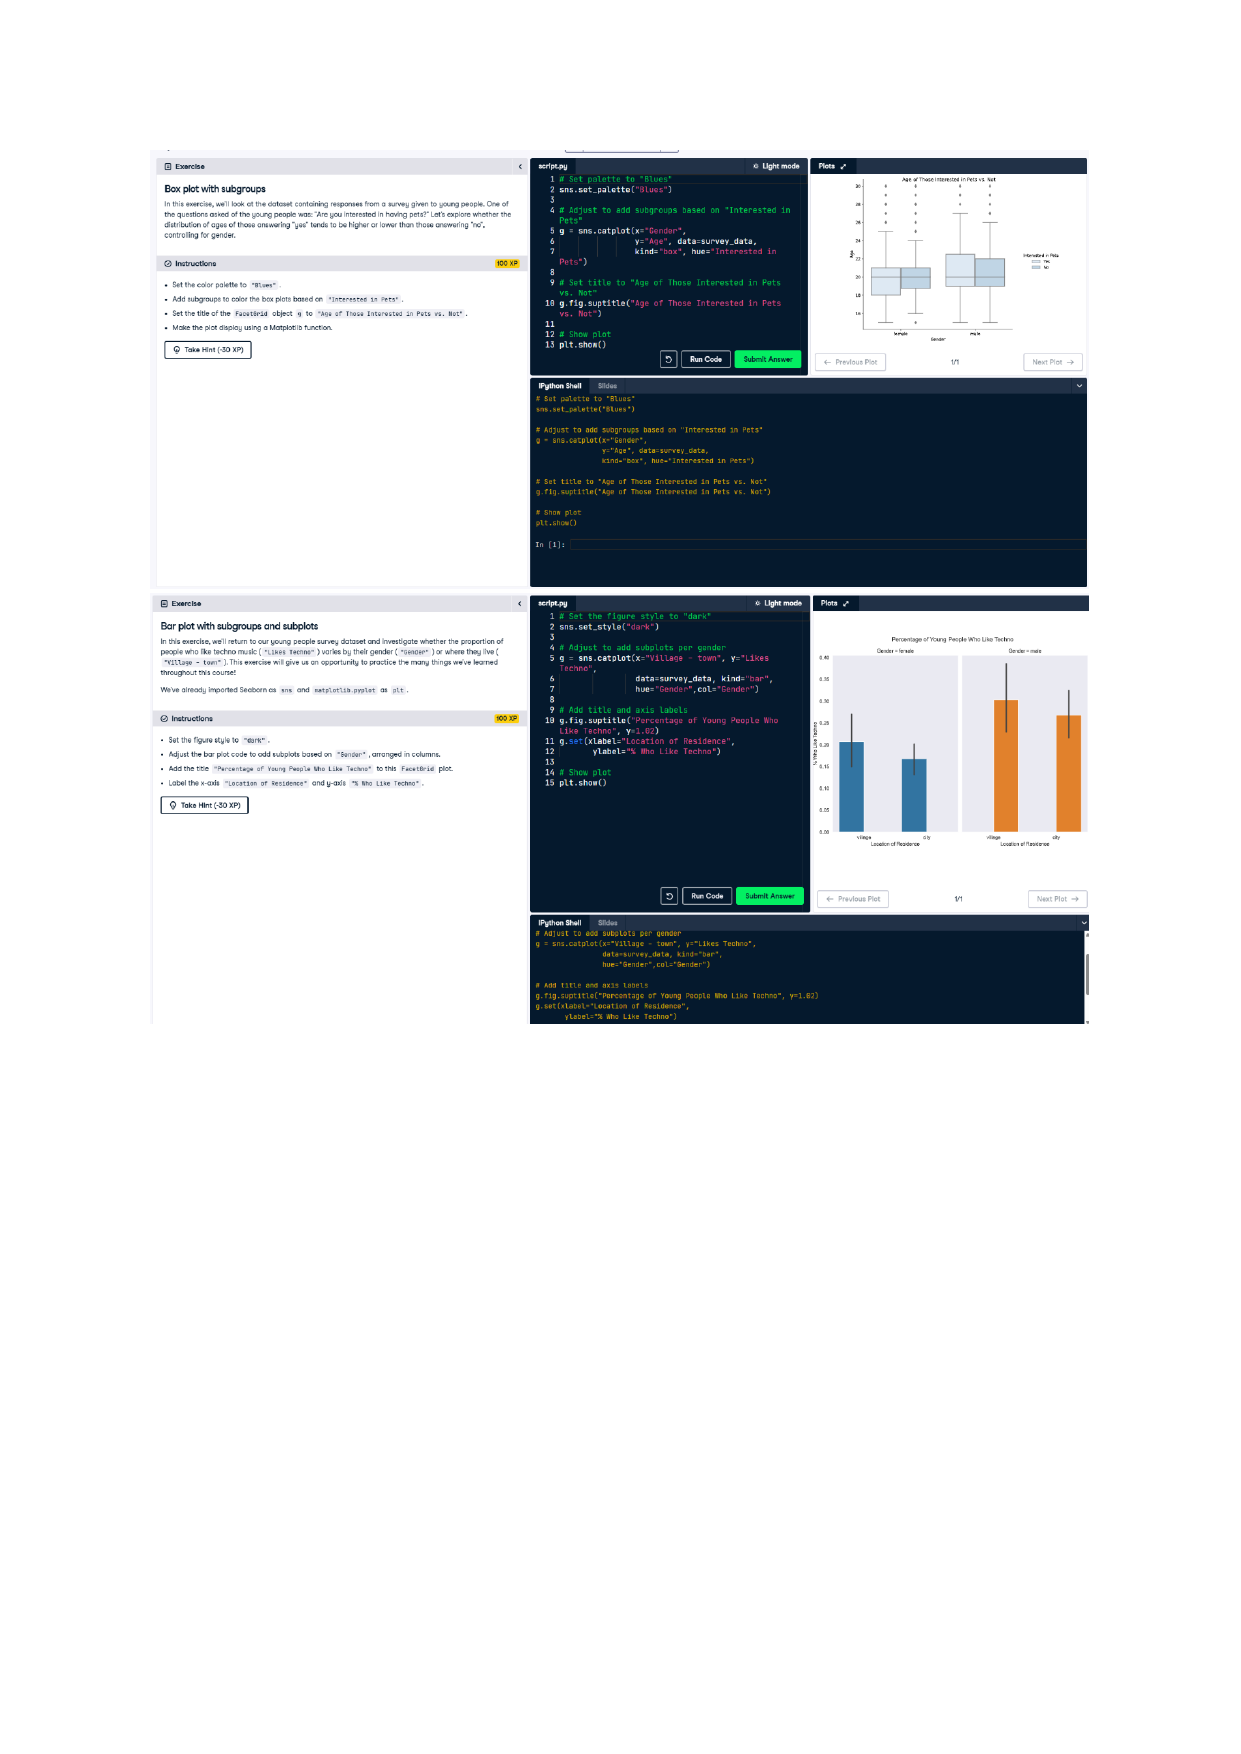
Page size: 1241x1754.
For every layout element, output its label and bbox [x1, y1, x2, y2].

picture [150, 593, 1089, 1024]
picture [150, 150, 1089, 589]
